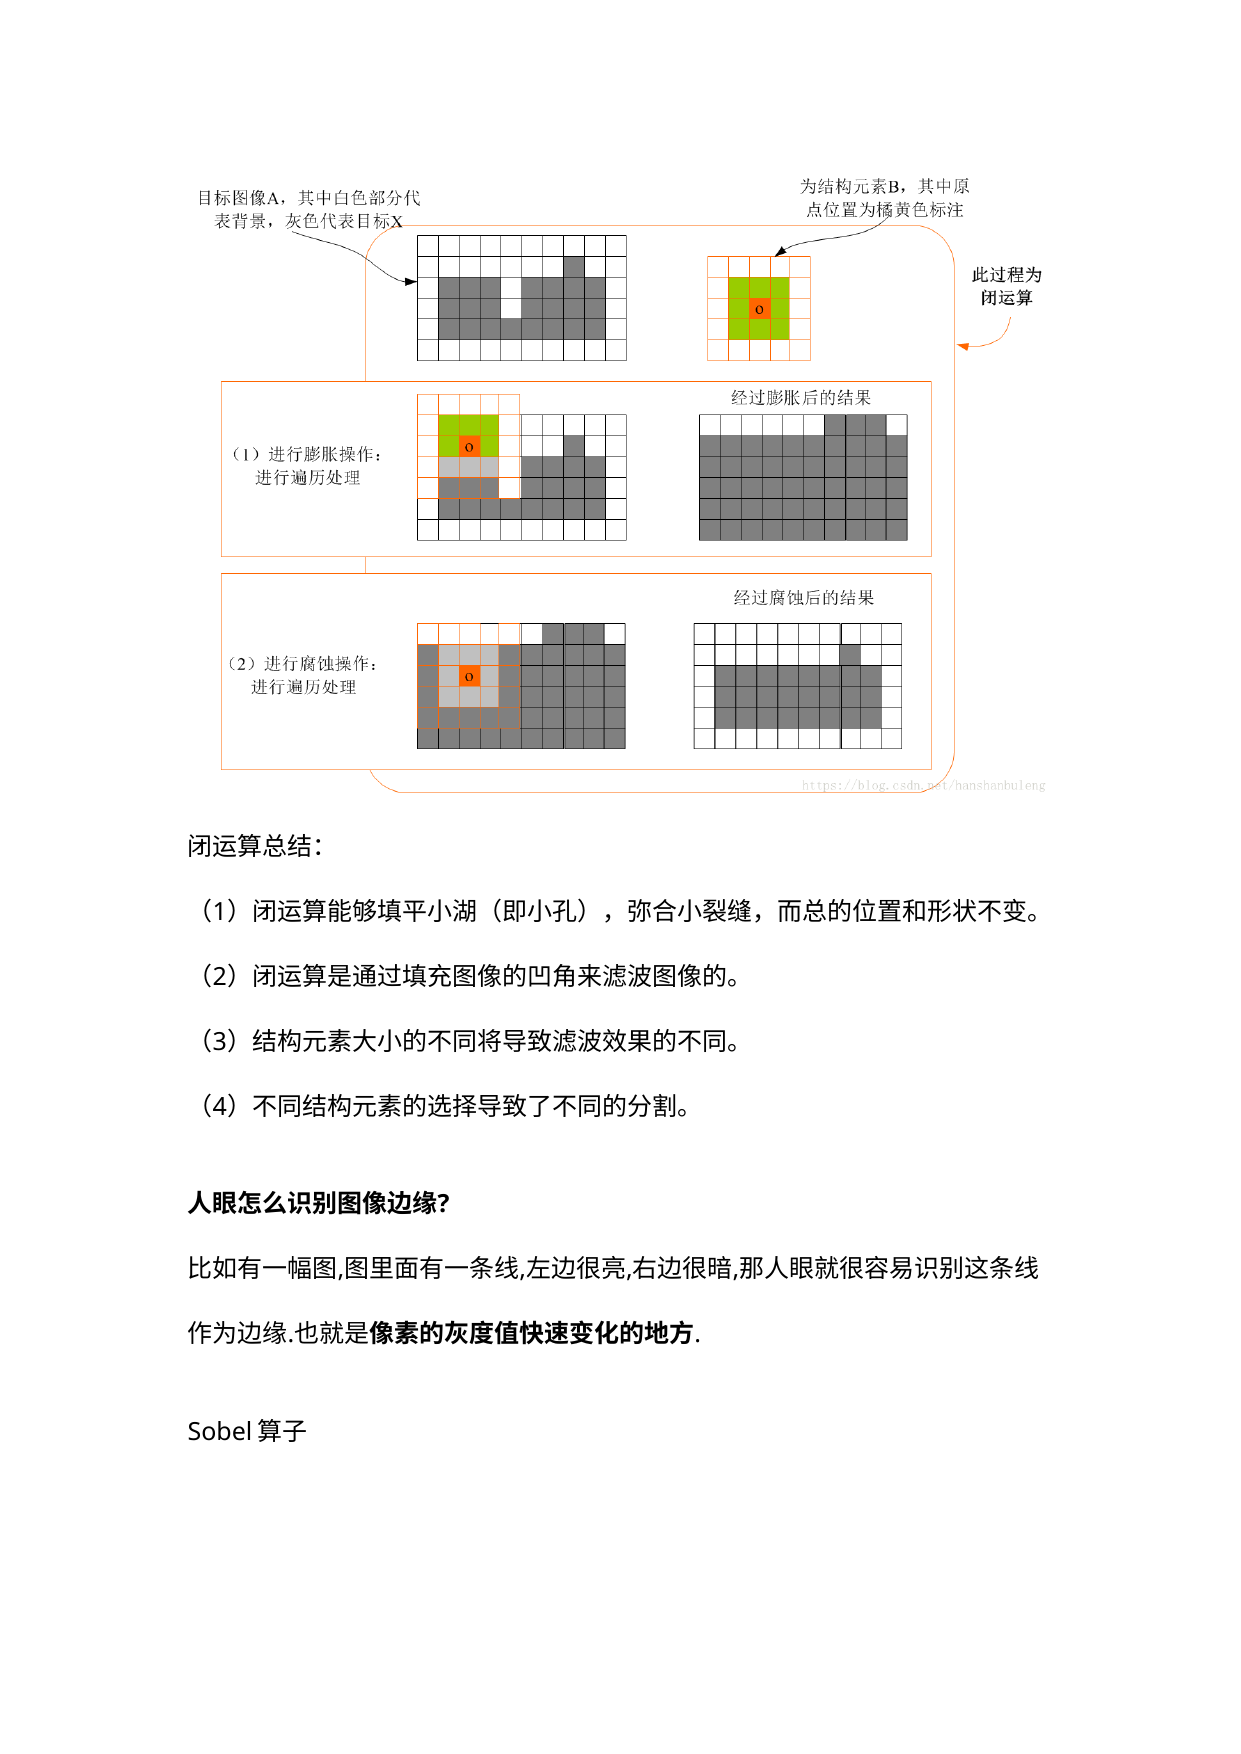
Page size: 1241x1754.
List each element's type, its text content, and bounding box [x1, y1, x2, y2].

text Sobel算子 [187, 1397, 1053, 1462]
text 比如有一幅图,图里面有一条线,左边很亮,右边很暗,那人眼就很容易识别这条线作为边缘.也就是像素的灰度值快速变化的地方. [187, 1234, 1053, 1364]
text 闭运算总结： （1）闭运算能够填平小湖（即小孔），弥合小裂缝，而总的位置和形状不变。 （2）闭运算是通过填充图像的凹角来滤波图像的。 （3）结构元素大小的不同将导致滤波效果的不同。 （4）不同结构元素的选择导致了不同的分割。 [187, 812, 1053, 1137]
picture [187, 175, 1053, 799]
text 人眼怎么识别图像边缘? [187, 1169, 1053, 1234]
